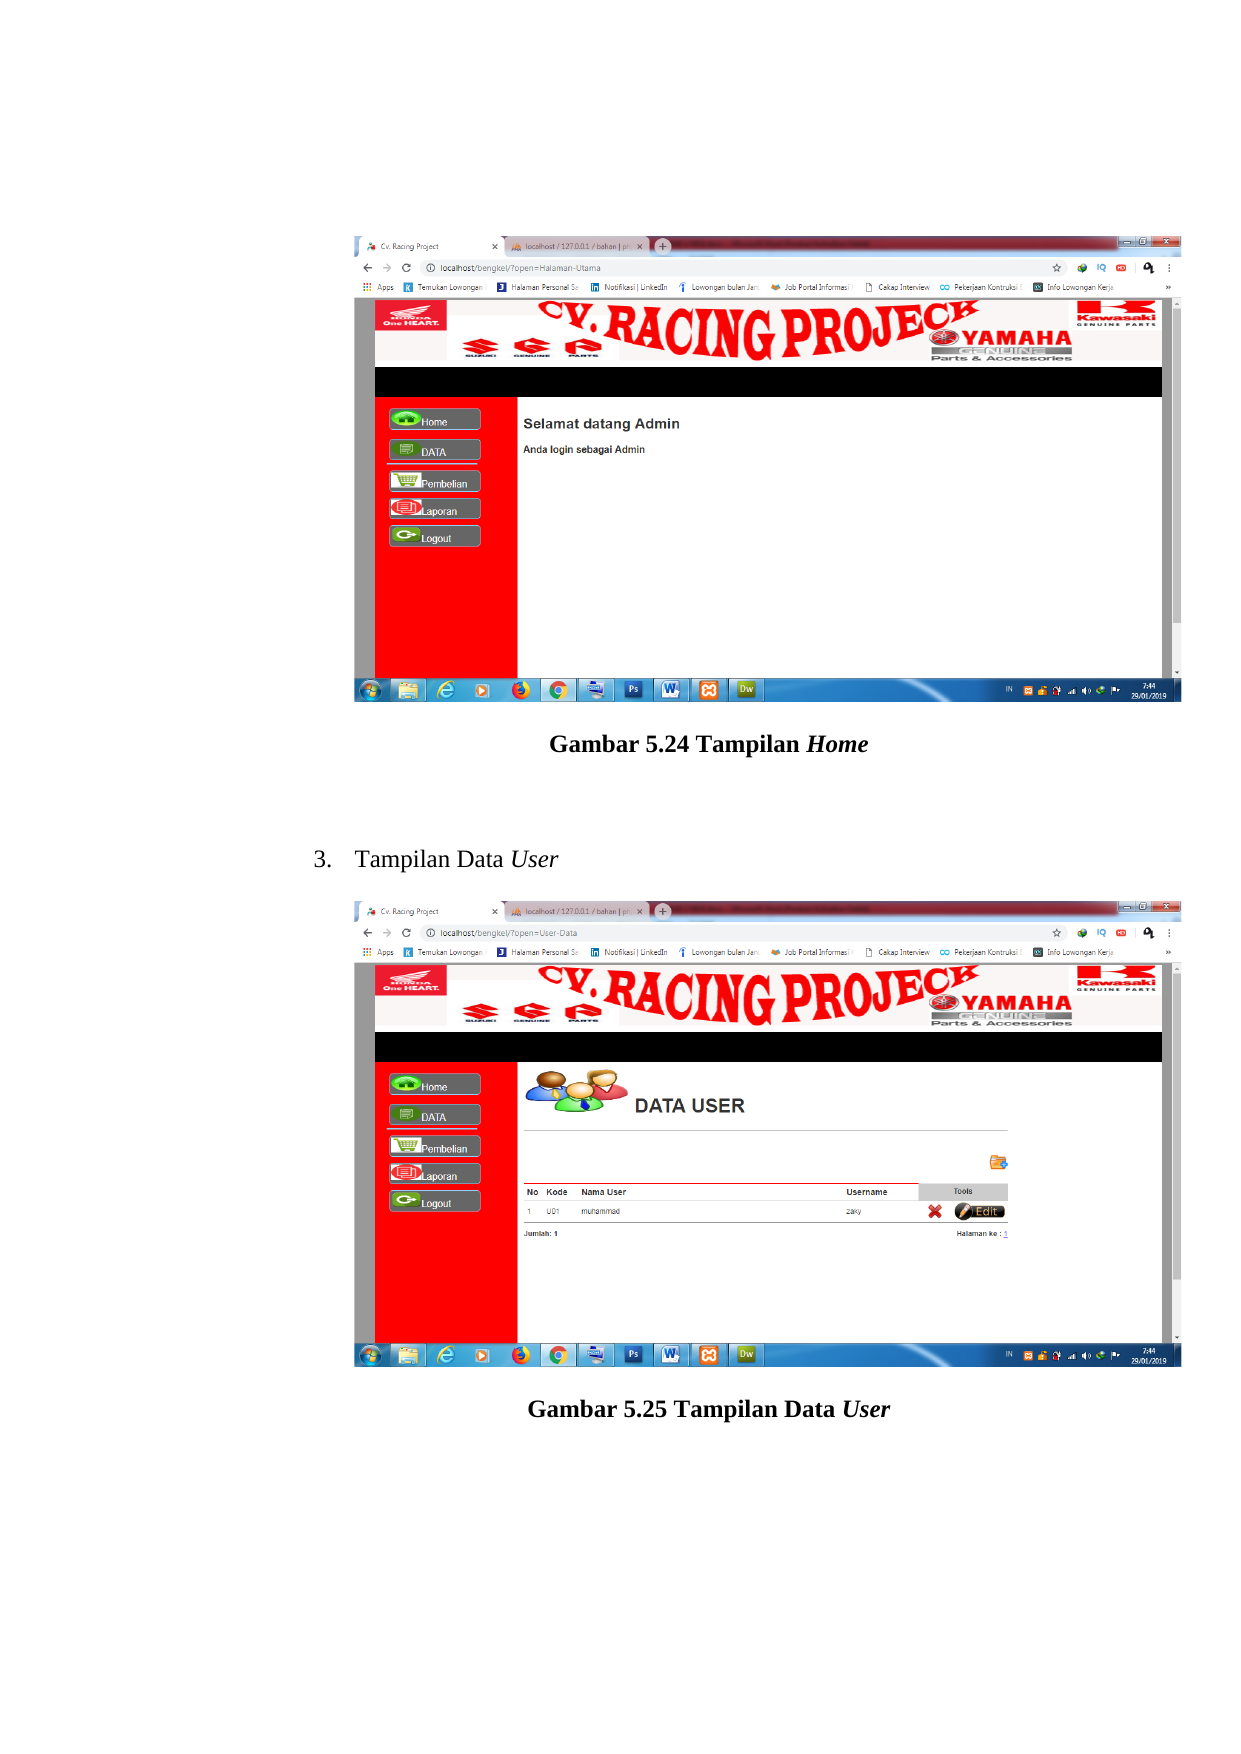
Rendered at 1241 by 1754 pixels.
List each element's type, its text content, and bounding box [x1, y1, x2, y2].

list Gambar 5.25 Tampilan Data User [354, 1394, 1063, 1423]
list Tampilan Data User [313, 844, 1063, 873]
picture [354, 236, 1182, 702]
list Gambar 5.24 Tampilan Home [354, 729, 1063, 758]
picture [354, 901, 1182, 1367]
